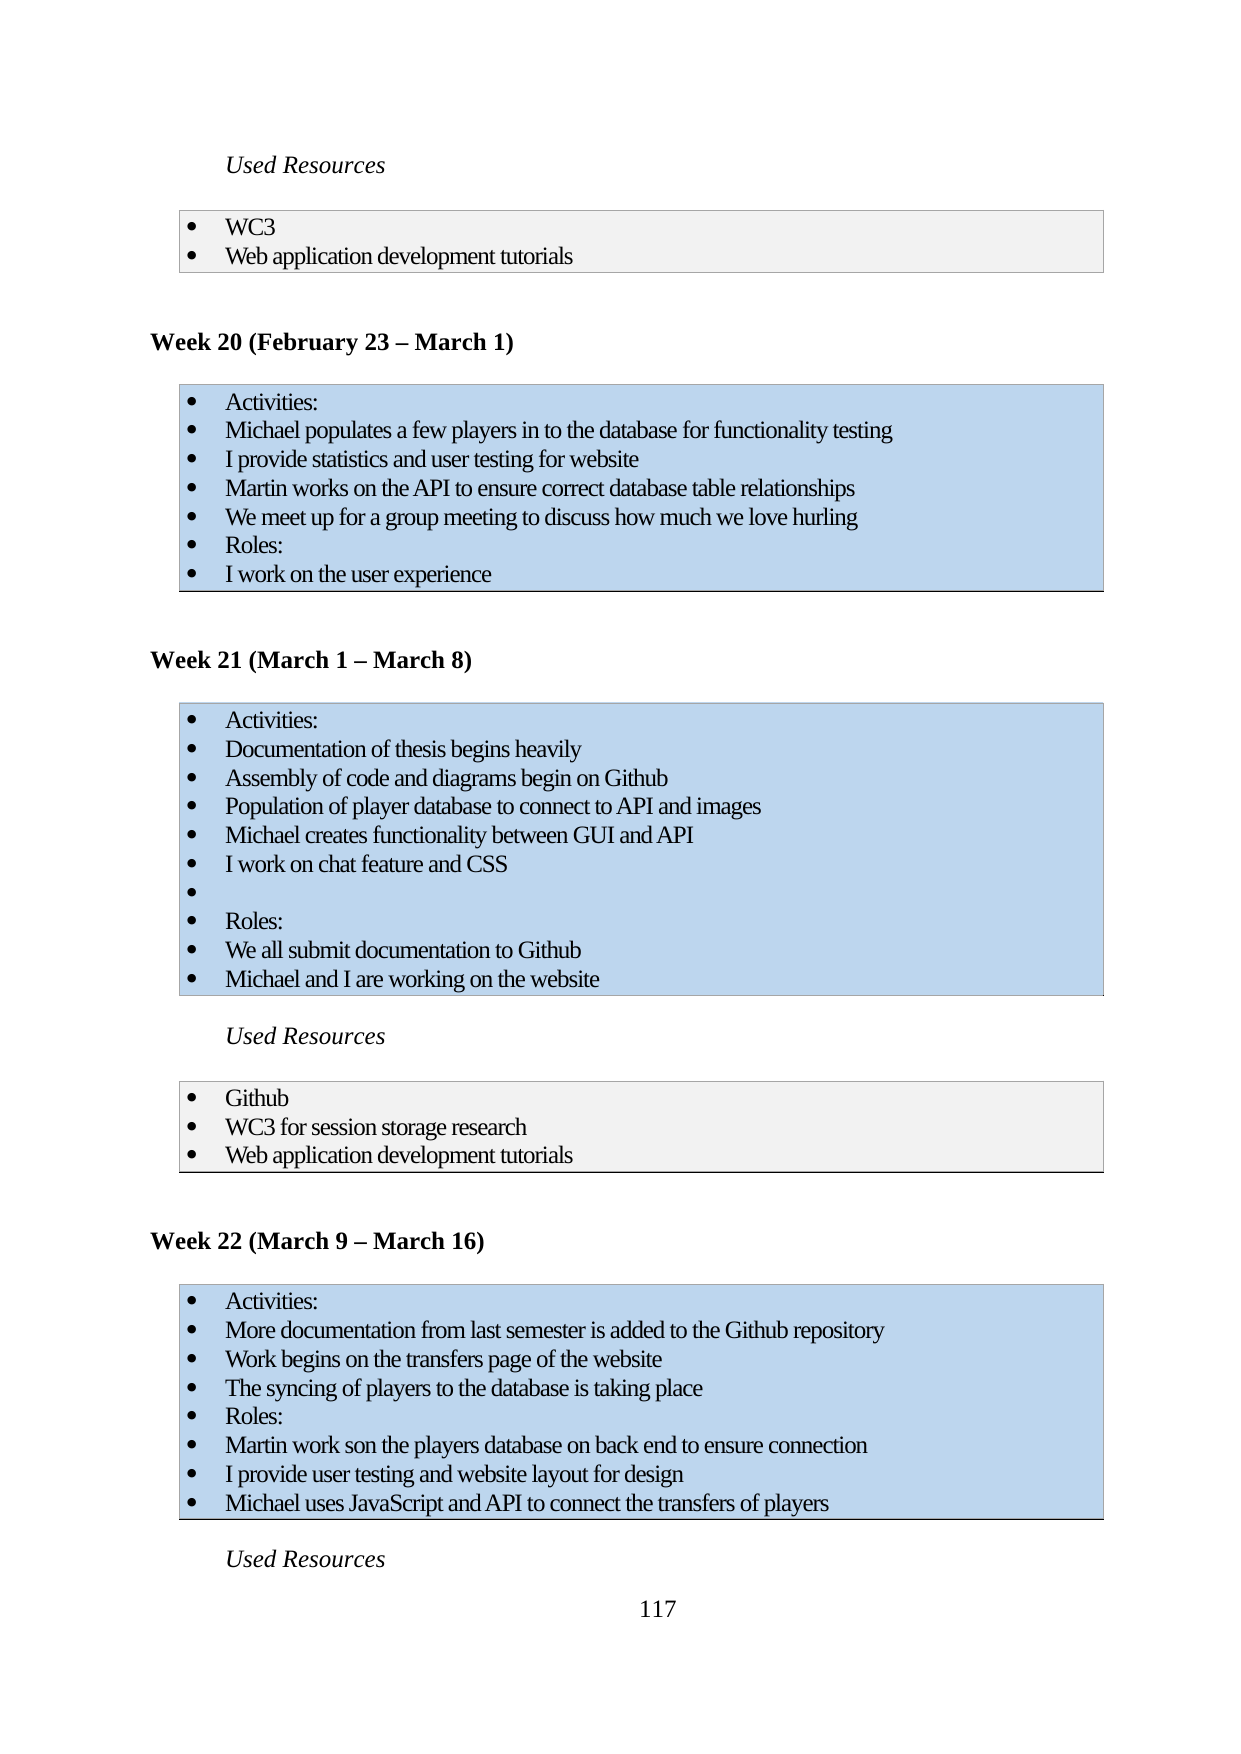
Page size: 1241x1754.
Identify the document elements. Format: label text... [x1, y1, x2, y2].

title Roles: [180, 904, 1103, 932]
text Used Resources [150, 150, 1090, 179]
title Activities: [180, 1285, 1103, 1312]
title Assembly of code and diagrams begin on Github [180, 760, 1103, 789]
title Martin work son the players database on back end to ensure connection [180, 1427, 1103, 1456]
title Documentation of thesis begins heavily [180, 731, 1103, 760]
title More documentation from last semester is added to the Github repository [180, 1312, 1103, 1341]
title I work on chat feature and CSS [180, 846, 1103, 875]
title Michael creates functionality between GUI and API [180, 817, 1103, 846]
title I provide statistics and user testing for website [180, 442, 1103, 471]
title Michael populates a few players in to the database for functionality testing [180, 413, 1103, 442]
title WC3 [180, 211, 1103, 238]
title Martin works on the API to ensure correct database table relationships [180, 471, 1103, 499]
title Work begins on the transfers page of the website [180, 1341, 1103, 1370]
title We meet up for a group meeting to discuss how much we love hurling [180, 499, 1103, 528]
title Web application development tutorials [180, 1138, 1103, 1171]
subtitle Week 21 (March 1 – March 8) [150, 645, 1090, 674]
title I work on the user experience [180, 557, 1103, 590]
title Github [180, 1082, 1103, 1109]
title We all submit documentation to Github [180, 932, 1103, 961]
title Roles: [180, 1399, 1103, 1427]
title Activities: [180, 385, 1103, 413]
title The syncing of players to the database is taking place [180, 1370, 1103, 1399]
title Roles: [180, 528, 1103, 557]
title WC3 for session storage research [180, 1109, 1103, 1138]
subtitle Week 20 (February 23 – March 1) [150, 327, 1090, 356]
text Used Resources [150, 1021, 1090, 1049]
title Population of player database to connect to API and images [180, 789, 1103, 817]
title I provide user testing and website layout for design [180, 1456, 1103, 1485]
text Used Resources [150, 1544, 1090, 1573]
title Michael uses JavaScript and API to connect the transfers of players [180, 1485, 1103, 1518]
title Michael and I are working on the website [180, 961, 1103, 995]
title Activities: [180, 704, 1103, 731]
subtitle Week 22 (March 9 – March 16) [150, 1226, 1090, 1255]
title Web application development tutorials [180, 238, 1103, 272]
